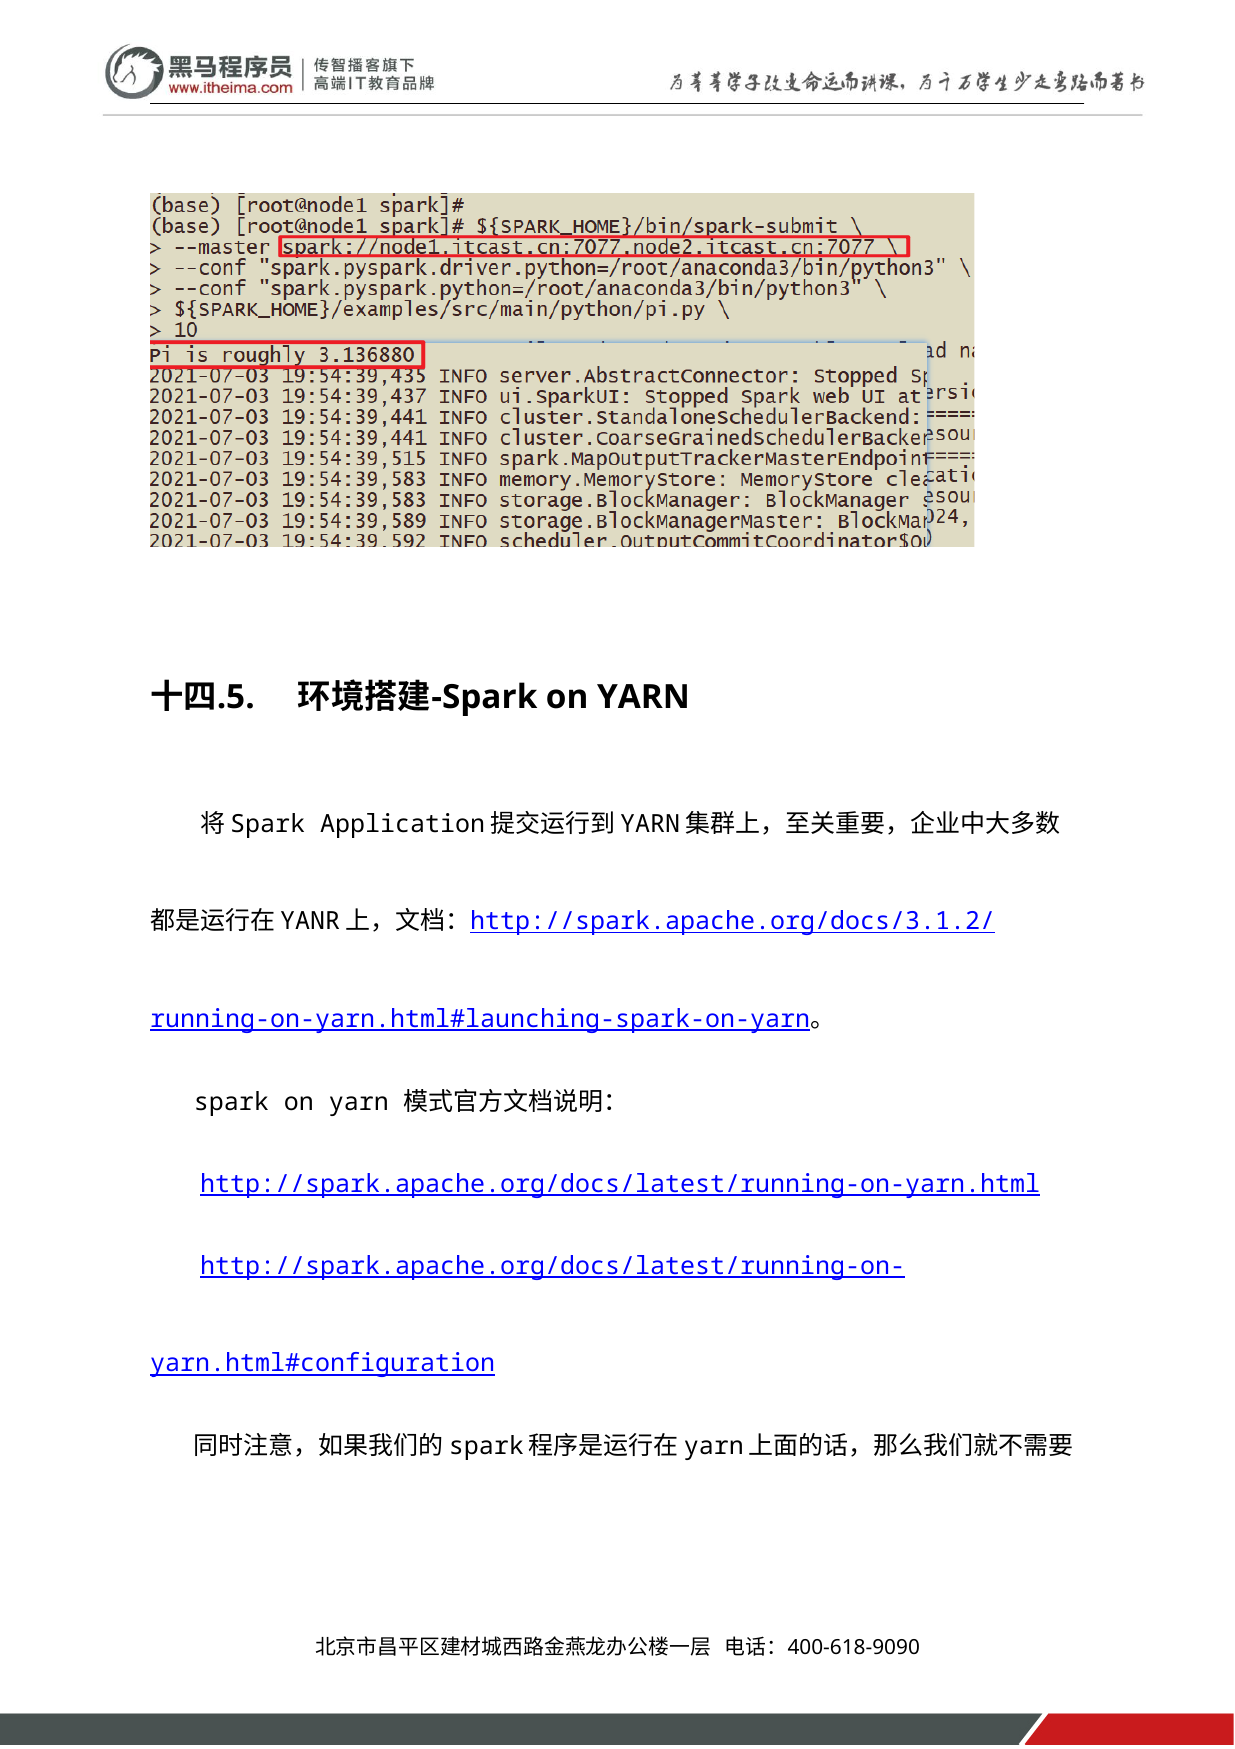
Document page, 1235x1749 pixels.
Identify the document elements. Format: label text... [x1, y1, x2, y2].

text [150, 1411, 1084, 1476]
text http://spark.apache.org/docs/latest/running-on-yarn.html [150, 1150, 1084, 1215]
picture [0, 1654, 1234, 1745]
text 将Spark Application提交运行到YARN集群上，至关重要，企业中大多数都是运行在YANR上，文档：http://spark.apache.org/docs/3.1.2/running-on-yarn.html#launching-spark-on-yarn。 [150, 789, 1084, 1049]
text spark on yarn 模式官方文档说明： [150, 1067, 1084, 1132]
text http://spark.apache.org/docs/latest/running-on-yarn.html#configuration [150, 1232, 1084, 1394]
picture [0, 0, 1235, 123]
subtitle 环境搭建-Spark on YARN [150, 661, 1084, 726]
picture [150, 193, 975, 547]
